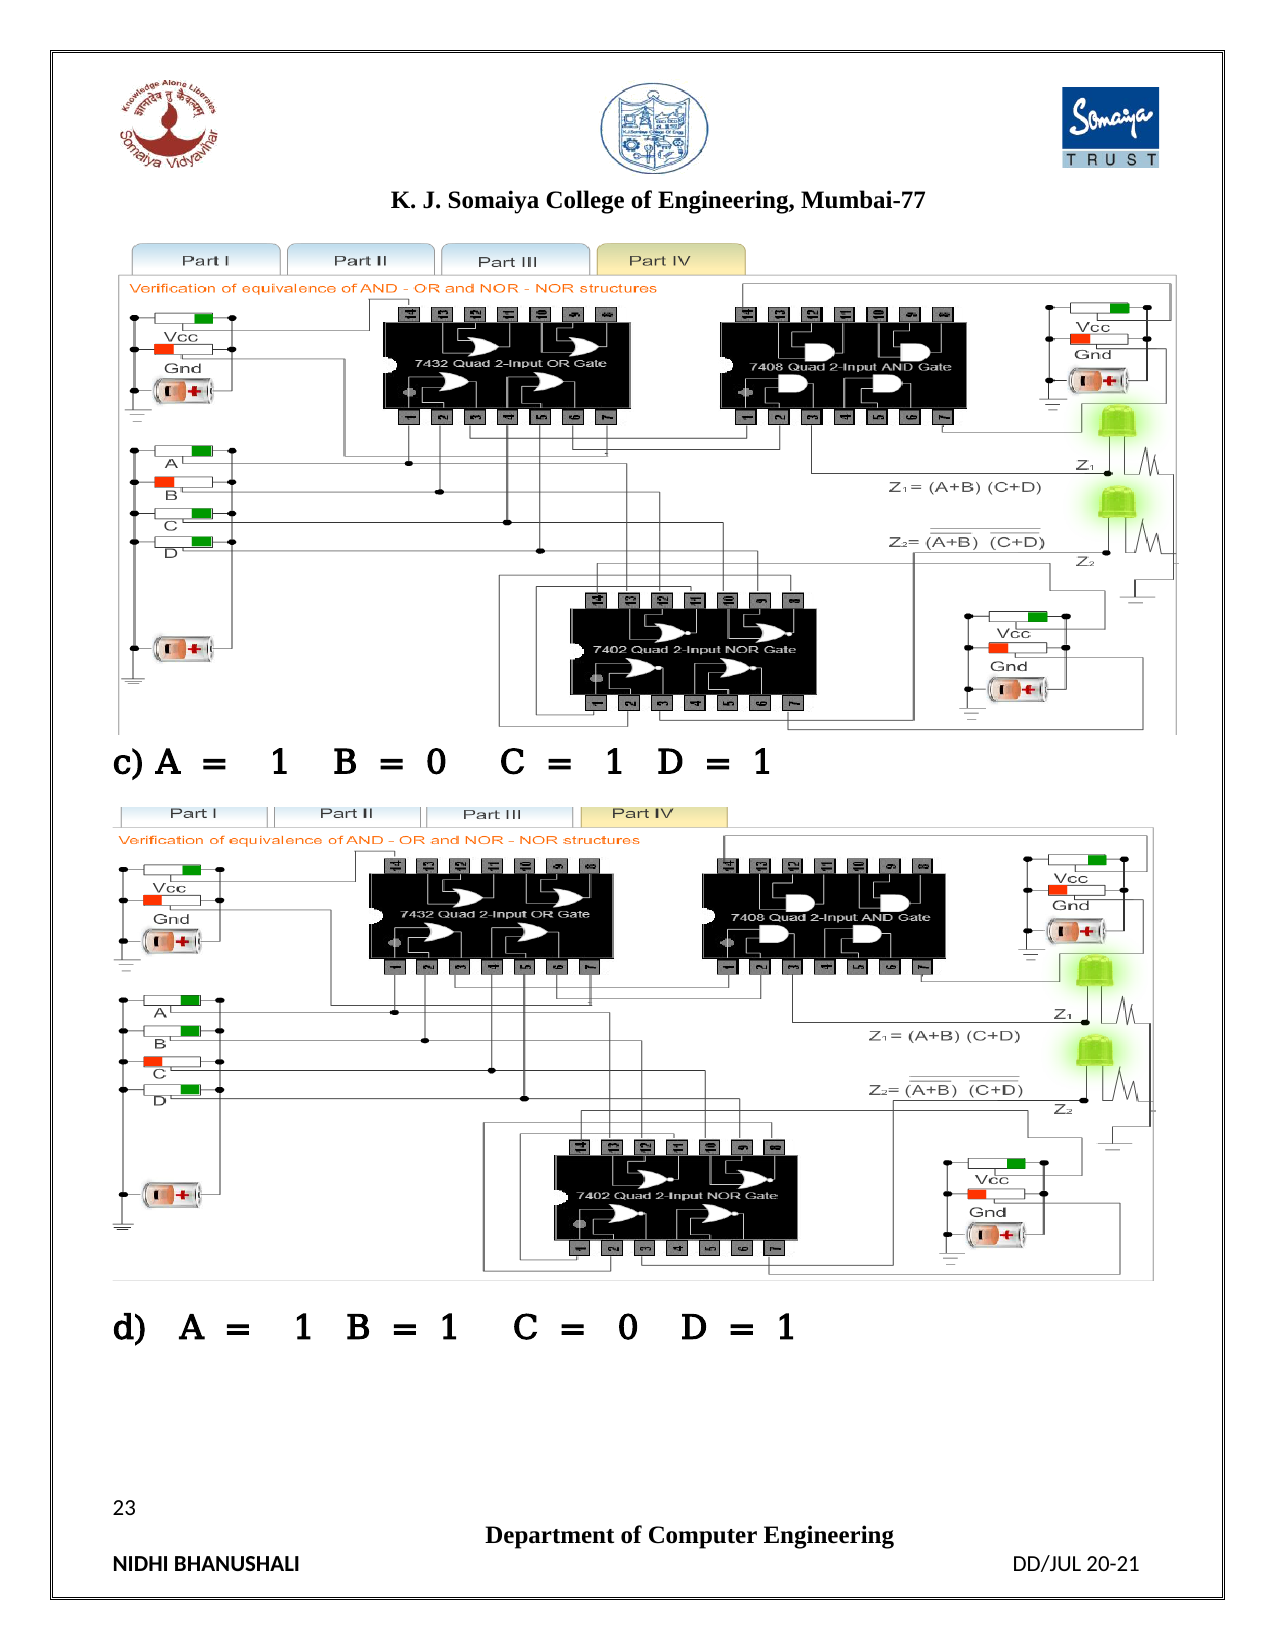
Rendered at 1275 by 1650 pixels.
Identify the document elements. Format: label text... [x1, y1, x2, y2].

picture [598, 79, 716, 176]
text c) A = 1 B = 0 C = 1 D = 1 [112, 735, 1162, 780]
picture [120, 80, 218, 168]
picture [112, 807, 1164, 1281]
text d) A = 1 B = 1 C = 0 D = 1 [112, 1306, 1162, 1346]
picture [112, 241, 1182, 735]
picture [1062, 87, 1160, 168]
